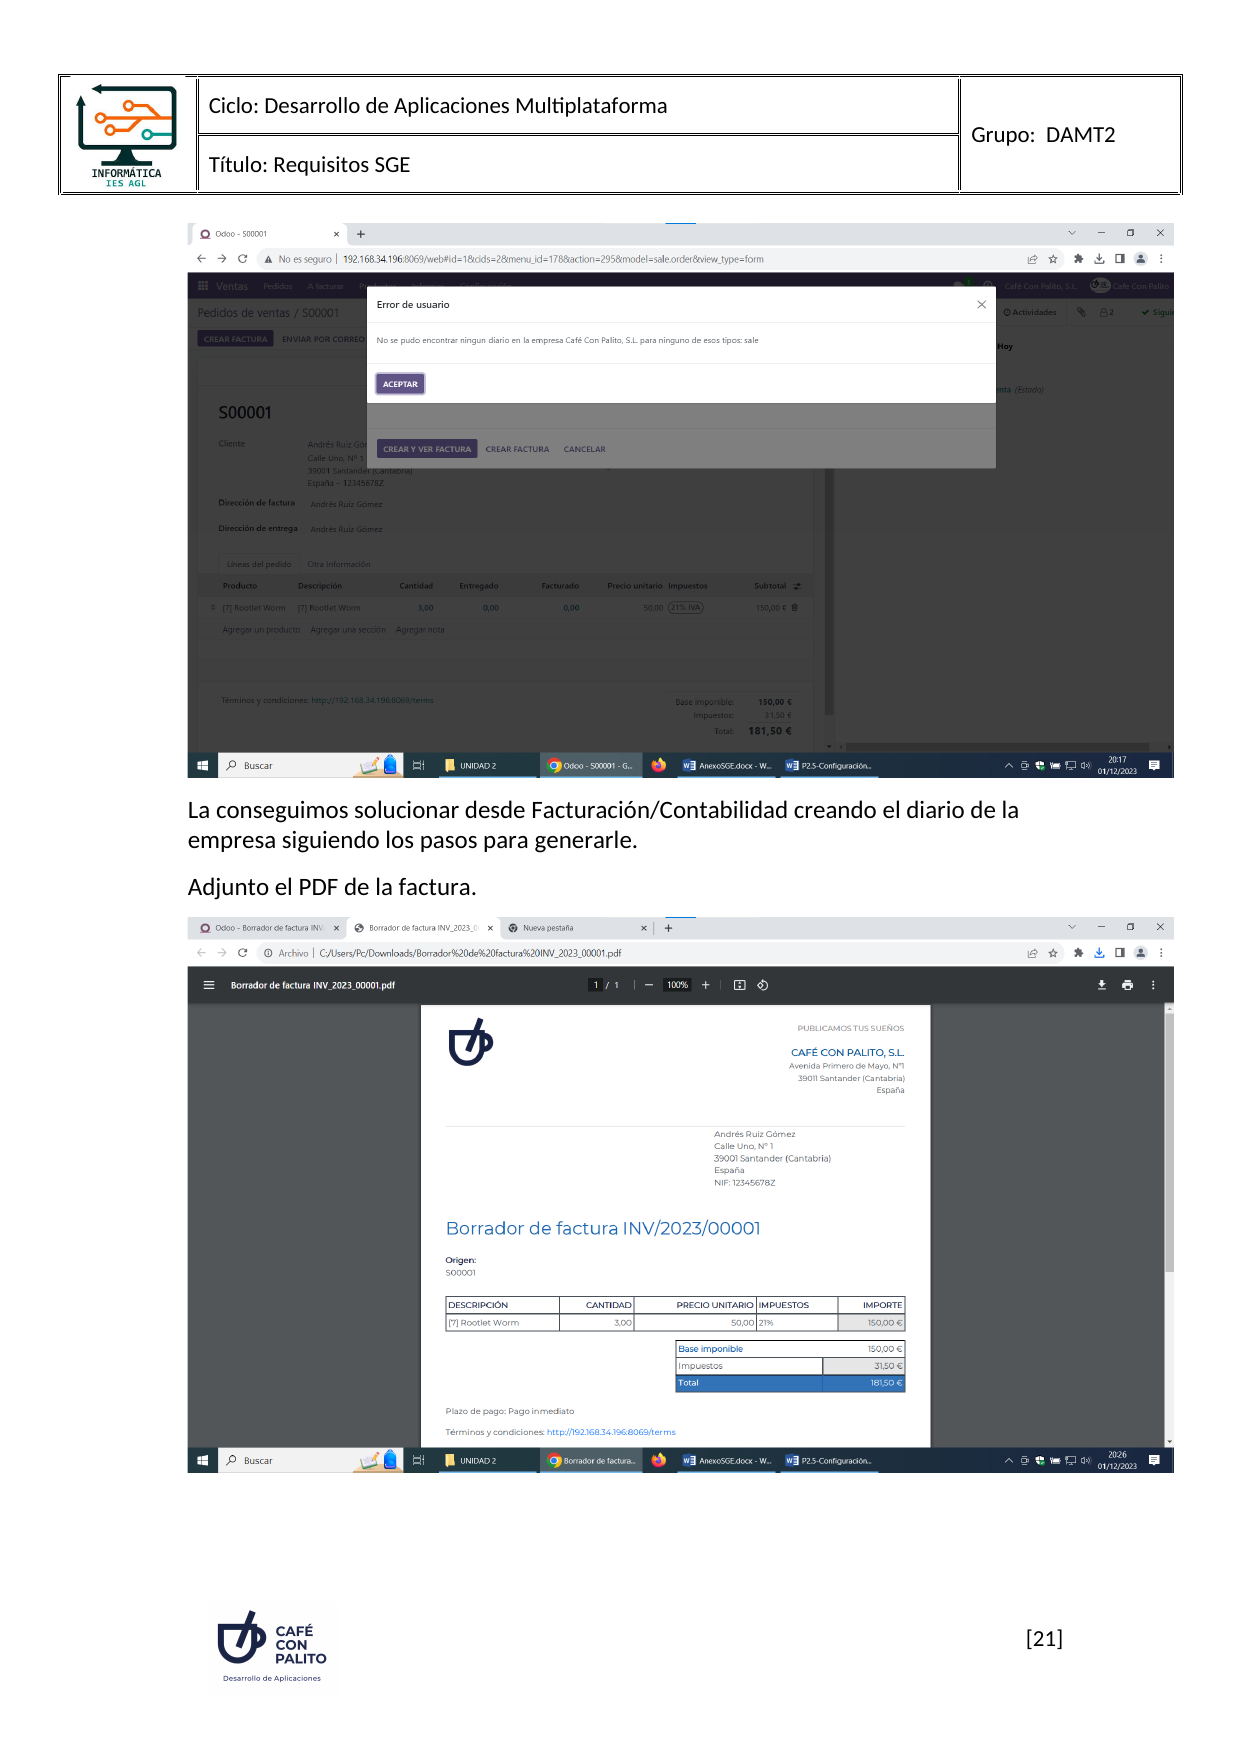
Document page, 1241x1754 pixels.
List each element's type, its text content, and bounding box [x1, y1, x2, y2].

text La conseguimos solucionar desde Facturación/Contabilidad creando el diario de la empresa siguiendo los pasos para generarle. [188, 794, 1051, 855]
picture [187, 223, 1174, 778]
text Adjunto el PDF de la factura. [188, 871, 1051, 902]
picture [187, 917, 1174, 1473]
picture [70, 76, 186, 192]
picture [209, 1601, 338, 1696]
